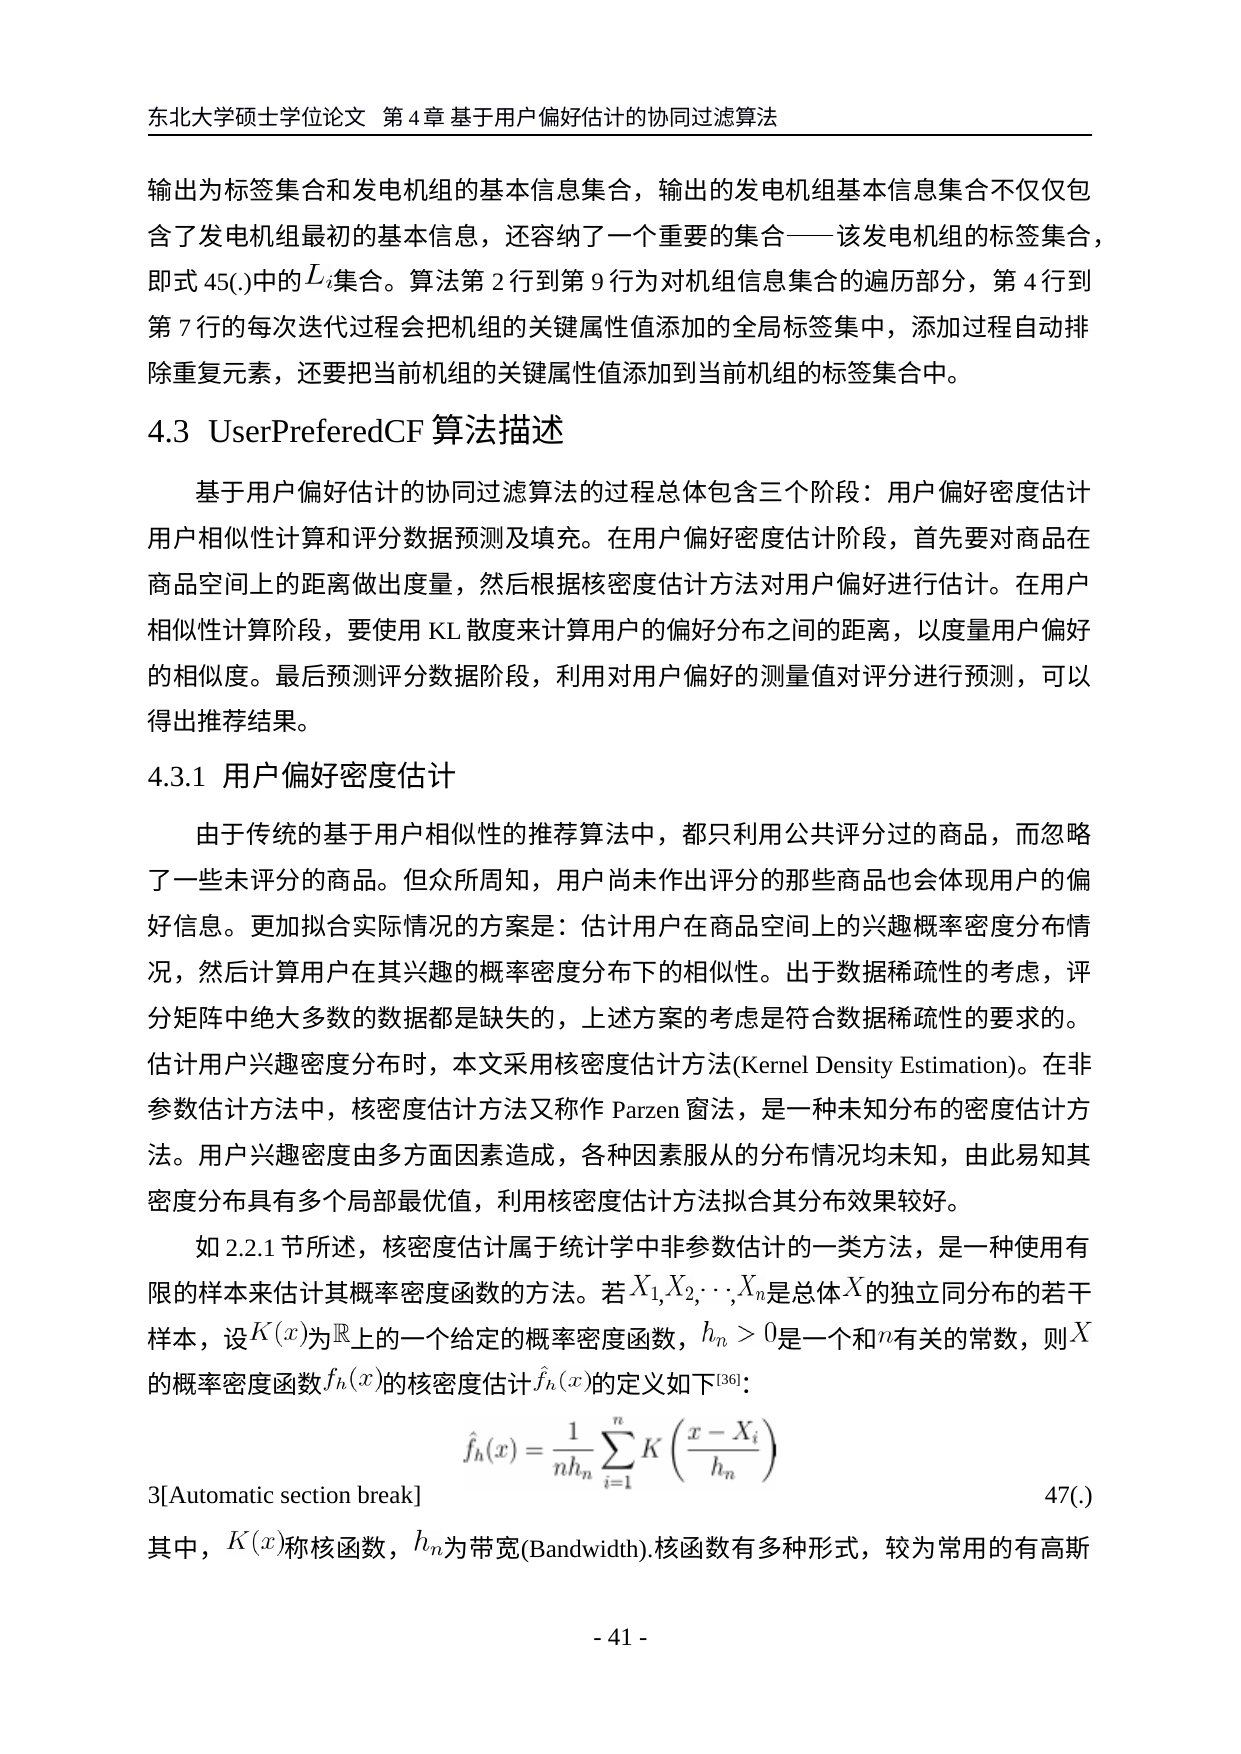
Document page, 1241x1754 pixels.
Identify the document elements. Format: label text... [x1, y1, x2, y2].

text 基于用户偏好估计的协同过滤算法的过程总体包含三个阶段：用户偏好密度估计、用户相似性计算和评分数据预测及填充。在用户偏好密度估计阶段，首先要对商品在商品空间上的距离做出度量，然后根据核密度估计方法对用户偏好进行估计。在用户相似性计算阶段，要使用KL散度来计算用户的偏好分布之间的距离，以度量用户偏好的相似度。最后预测评分数据阶段，利用对用户偏好的测量值对评分进行预测，可以得出推荐结果。 [148, 465, 1092, 740]
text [148, 1521, 1092, 1567]
text 如2.2.1节所述，核密度估计属于统计学中非参数估计的一类方法，是一种使用有限的样本来估计其概率密度函数的方法。若,,,是总体的独立同分布的若干样本，设为上的一个给定的概率密度函数，是一个和有关的常数，则的概率密度函数的核密度估计的定义如下[36]： [148, 1220, 1092, 1403]
subtitle 用户偏好密度估计 [148, 752, 1092, 795]
subtitle UserPreferedCF算法描述 [148, 404, 1092, 452]
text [148, 162, 1092, 392]
text 由于传统的基于用户相似性的推荐算法中，都只利用公共评分过的商品，而忽略了一些未评分的商品。但众所周知，用户尚未作出评分的那些商品也会体现用户的偏好信息。更加拟合实际情况的方案是：估计用户在商品空间上的兴趣概率密度分布情况，然后计算用户在其兴趣的概率密度分布下的相似性。出于数据稀疏性的考虑，评分矩阵中绝大多数的数据都是缺失的，上述方案的考虑是符合数据稀疏性的要求的。估计用户兴趣密度分布时，本文采用核密度估计方法(Kernel Density Estimation)。在非参数估计方法中，核密度估计方法又称作Parzen窗法，是一种未知分布的密度估计方法。用户兴趣密度由多方面因素造成，各种因素服从的分布情况均未知，由此易知其密度分布具有多个局部最优值，利用核密度估计方法拟合其分布效果较好。 [148, 807, 1092, 1220]
